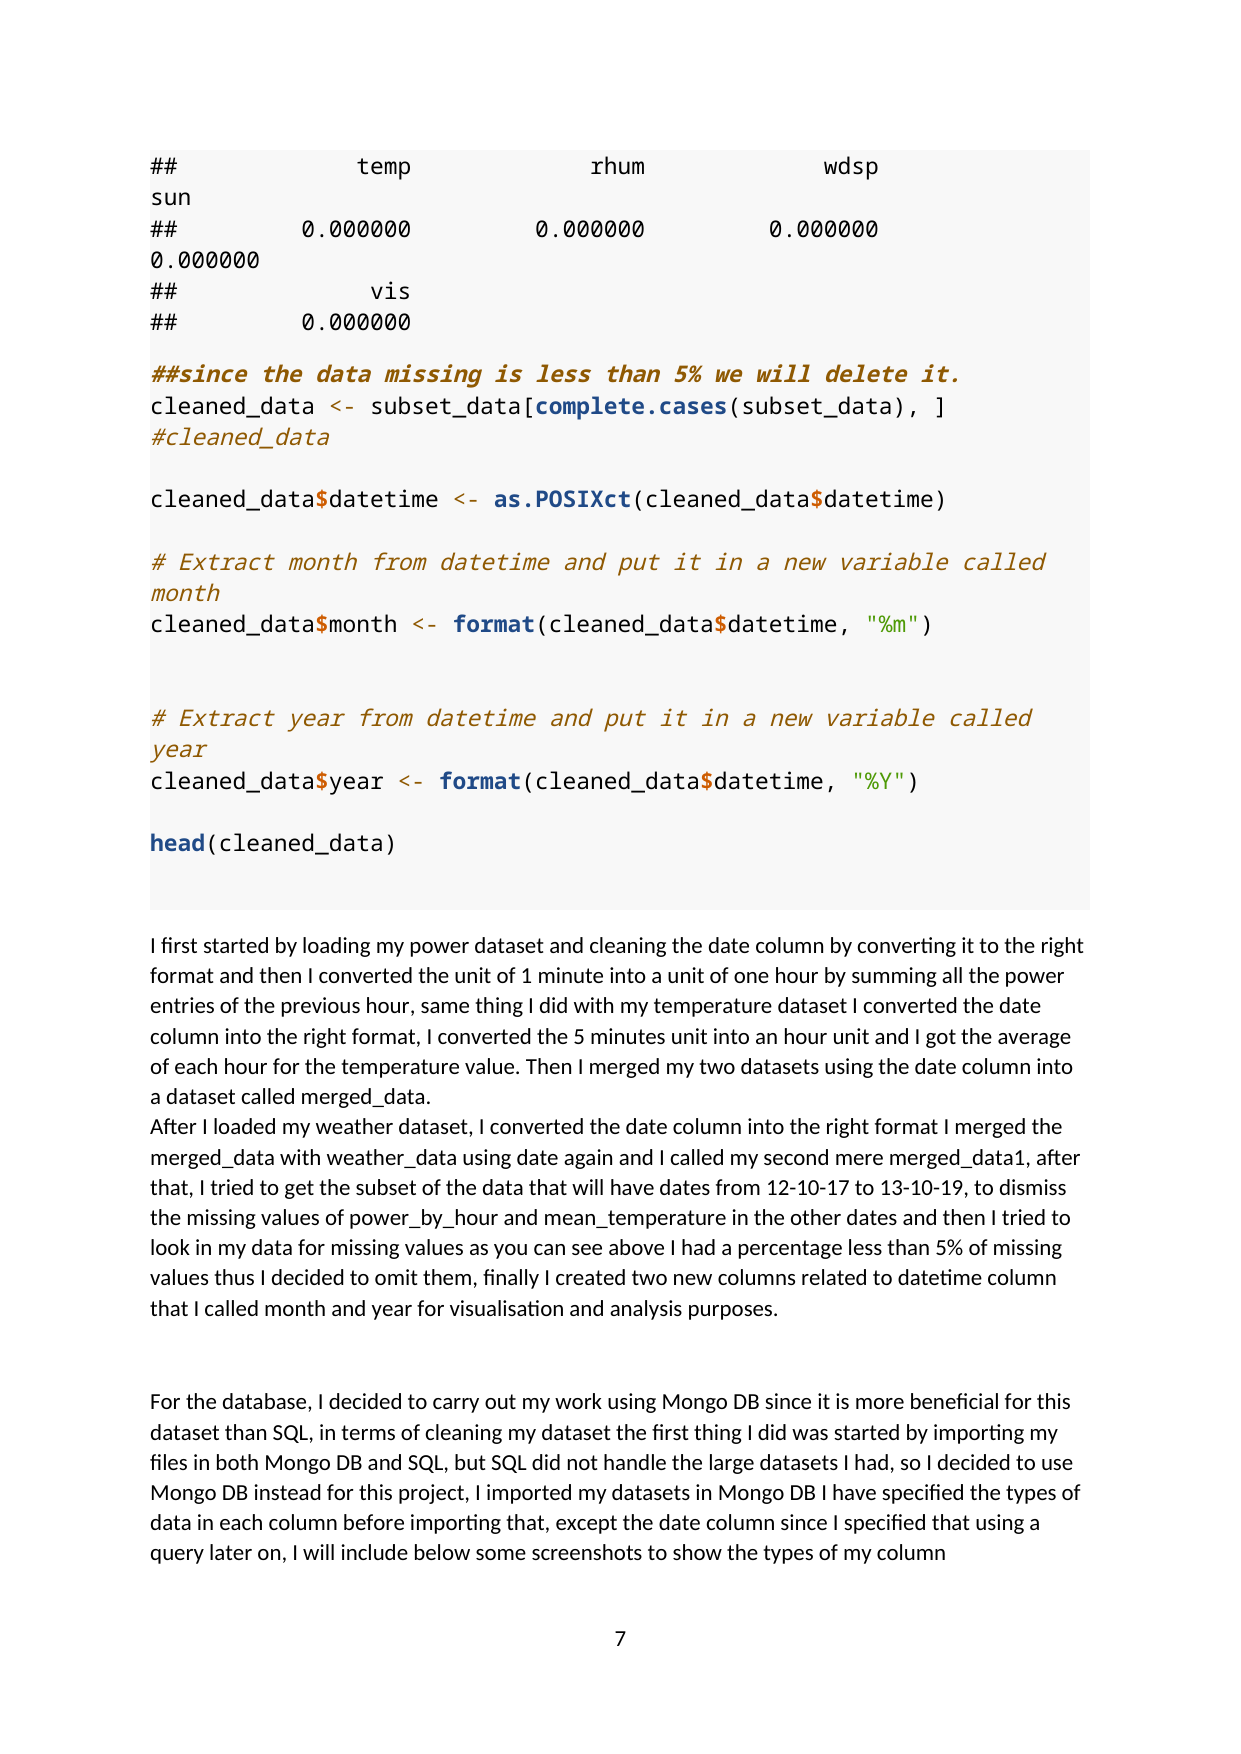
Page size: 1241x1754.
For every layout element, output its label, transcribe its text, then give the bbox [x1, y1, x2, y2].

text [150, 150, 1090, 337]
text I first started by loading my power dataset and cleaning the date column by converting it to the right format and then I converted the unit of 1 minute into a unit of one hour by summing all the power entries of the previous hour, same thing I did with my temperature dataset I converted the date column into the right format, I converted the 5 minutes unit into an hour unit and I got the average of each hour for the temperature value. Then I merged my two datasets using the date column into a dataset called merged_data. After I loaded my weather dataset, I converted the date column into the right format I merged the merged_data with weather_data using date again and I called my second mere merged_data1, after that, I tried to get the subset of the data that will have dates from 12-10-17 to 13-10-19, to dismiss the missing values of power_by_hour and mean_temperature in the other dates and then I tried to look in my data for missing values as you can see above I had a percentage less than 5% of missing values thus I decided to omit them, finally I created two new columns related to datetime column that I called month and year for visualisation and analysis purposes. [150, 931, 1090, 1322]
text For the database, I decided to carry out my work using Mongo DB since it is more beneficial for this dataset than SQL, in terms of cleaning my dataset the first thing I did was started by importing my files in both Mongo DB and SQL, but SQL did not handle the large datasets I had, so I decided to use Mongo DB instead for this project, I imported my datasets in Mongo DB I have specified the types of data in each column before importing that, except the date column since I specified that using a query later on, I will include below some screenshots to show the types of my column [150, 1387, 1090, 1567]
text ##since the data missing is less than 5% we will delete it. cleaned_data <- subset_data[complete.cases(subset_data), ] #cleaned_data cleaned_data$datetime <- as.POSIXct(cleaned_data$datetime) # Extract month from datetime and put it in a new variable called month cleaned_data$month <- format(cleaned_data$datetime, "%m") # Extract year from datetime and put it in a new variable called year cleaned_data$year <- format(cleaned_data$datetime, "%Y") head(cleaned_data) [150, 358, 1090, 858]
